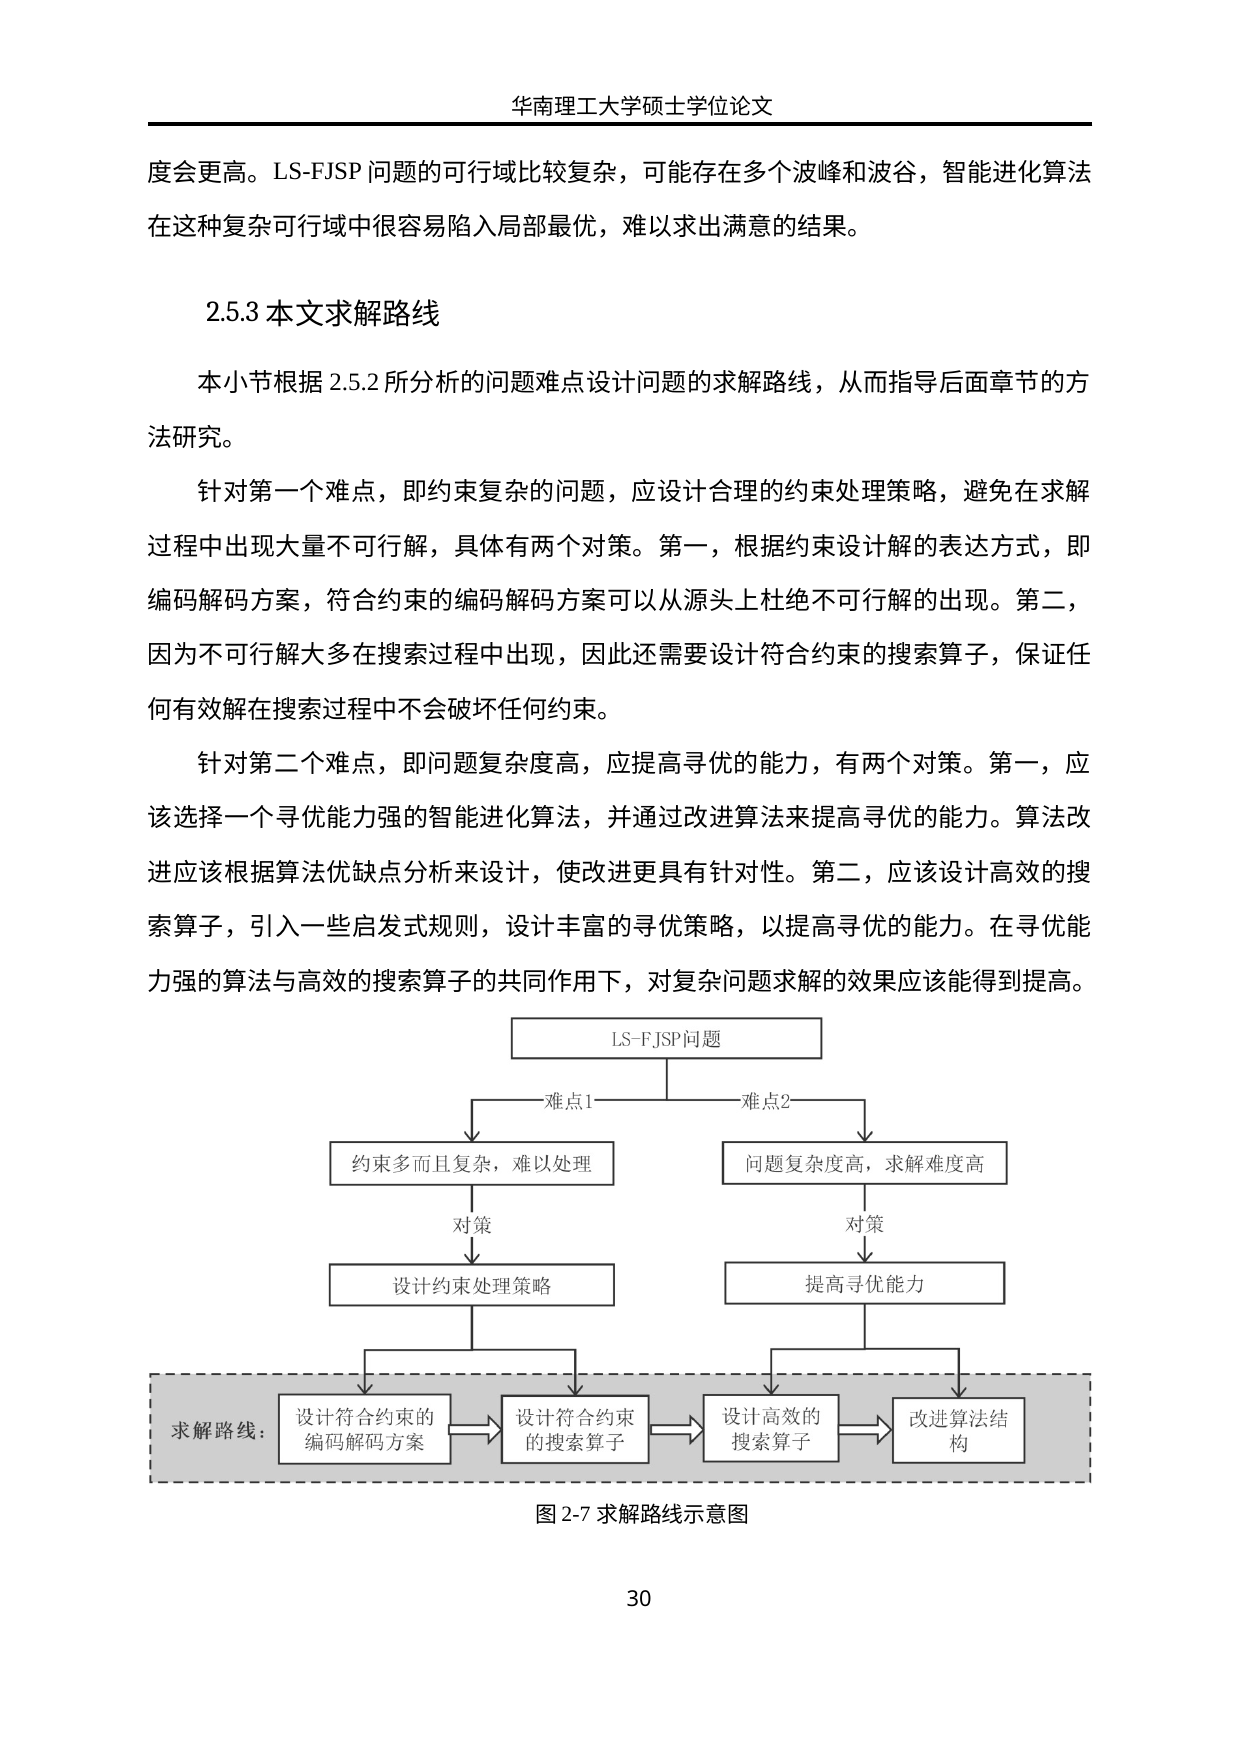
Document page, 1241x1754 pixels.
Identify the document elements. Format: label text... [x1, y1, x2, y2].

subtitle 2.5.3 本文求解路线 [148, 278, 1092, 346]
text 针对第二个难点，即问题复杂度高，应提高寻优的能力，有两个对策。第一，应该选择一个寻优能力强的智能进化算法，并通过改进算法来提高寻优的能力。算法改进应该根据算法优缺点分析来设计，使改进更具有针对性。第二，应该设计高效的搜索算子，引入一些启发式规则，设计丰富的寻优策略，以提高寻优的能力。在寻优能力强的算法与高效的搜索算子的共同作用下，对复杂问题求解的效果应该能得到提高。 [148, 743, 1092, 997]
text 图2-7 求解路线示意图 [148, 1497, 1092, 1529]
text 针对第一个难点，即约束复杂的问题，应设计合理的约束处理策略，避免在求解过程中出现大量不可行解，具体有两个对策。第一，根据约束设计解的表达方式，即编码解码方案，符合约束的编码解码方案可以从源头上杜绝不可行解的出现。第二，因为不可行解大多在搜索过程中出现，因此还需要设计符合约束的搜索算子，保证任何有效解在搜索过程中不会破坏任何约束。 [148, 472, 1092, 725]
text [148, 152, 1092, 243]
text 本小节根据2.5.2所分析的问题难点设计问题的求解路线，从而指导后面章节的方法研究。 [148, 363, 1092, 453]
picture [147, 1015, 1093, 1485]
